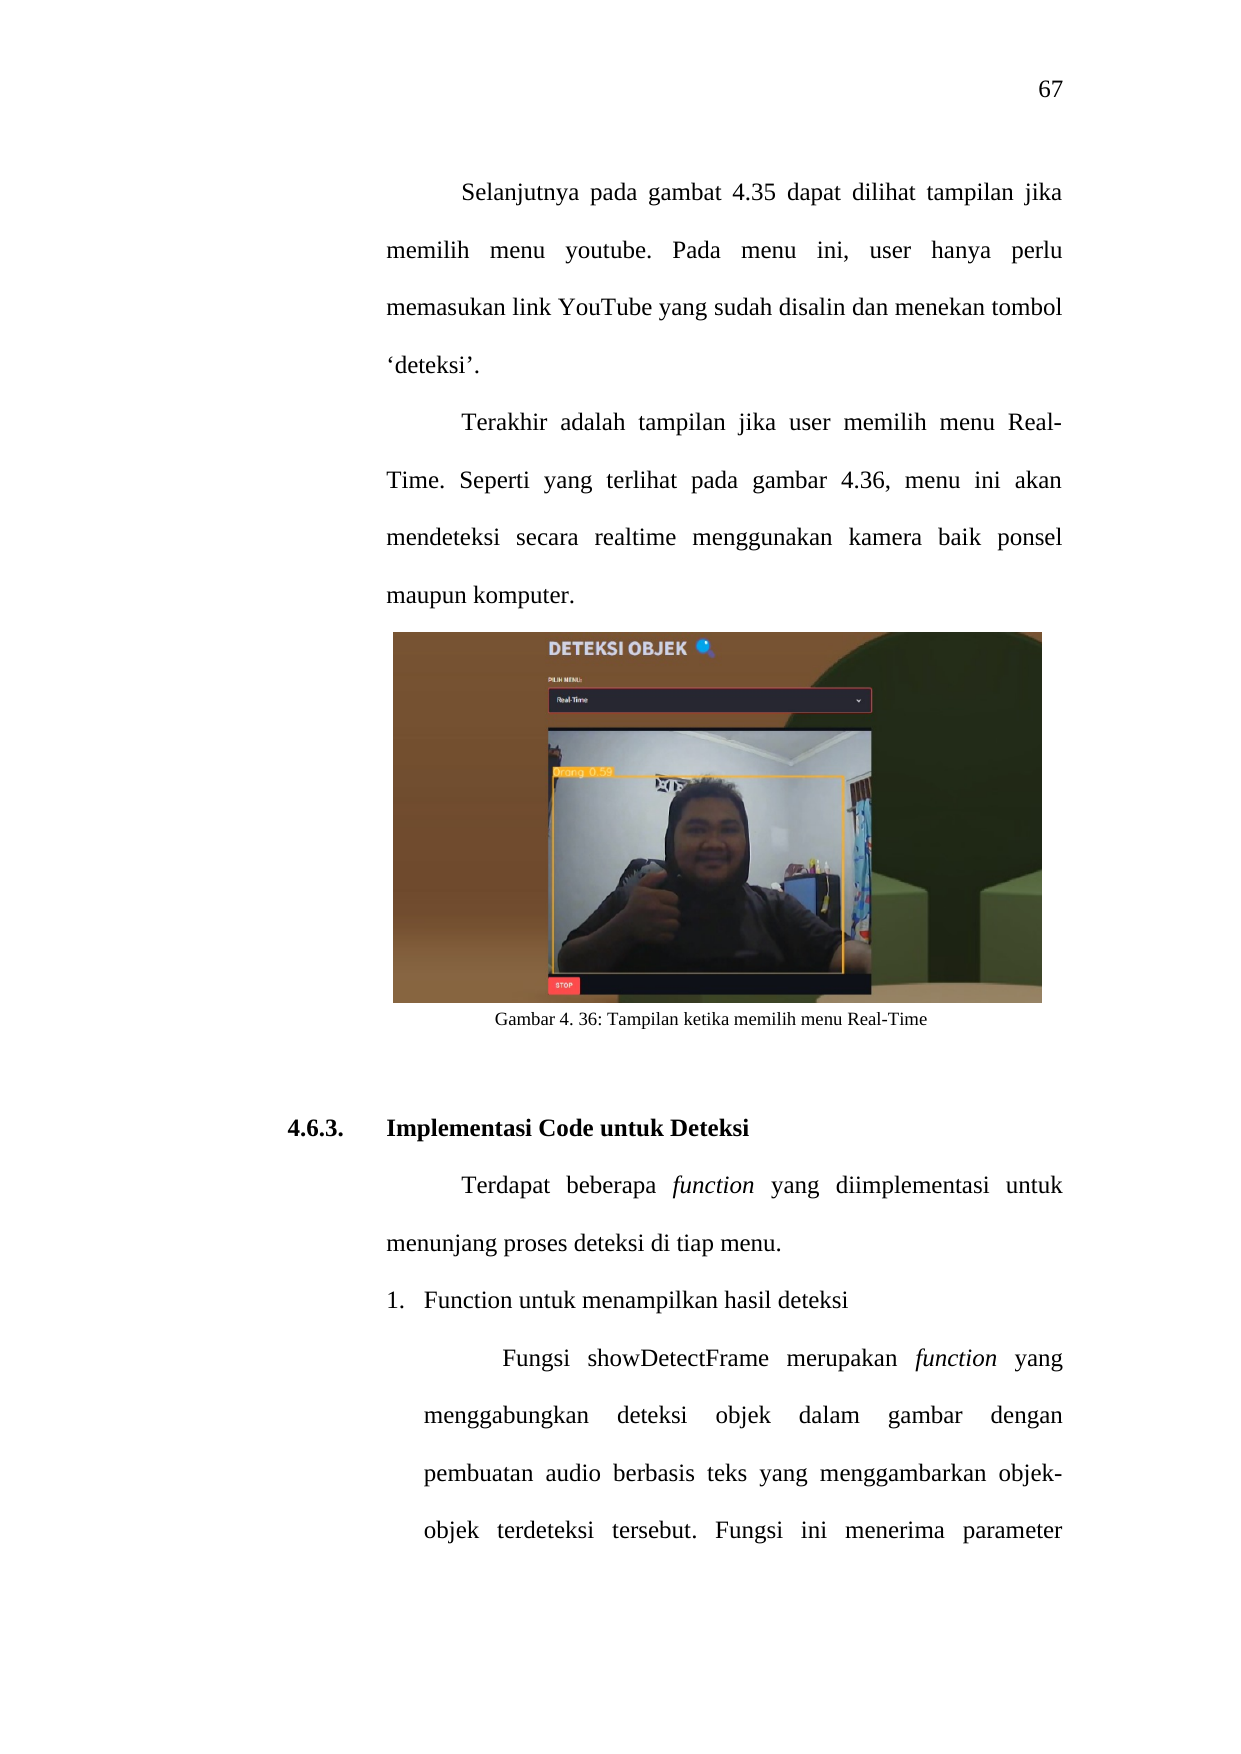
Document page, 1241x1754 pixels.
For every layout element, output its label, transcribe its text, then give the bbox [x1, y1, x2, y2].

list Function untuk menampilkan hasil deteksi [386, 1285, 1063, 1314]
text Terakhir adalah tampilan jika user memilih menu Real-Time. Seperti yang terlihat pada gambar 4.36, menu ini akan mendeteksi secara realtime menggunakan kamera baik ponsel maupun komputer. [386, 407, 1063, 608]
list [424, 1343, 1063, 1544]
text Selanjutnya pada gambat 4.35 dapat dilihat tampilan jika memilih menu youtube. Pada menu ini, user hanya perlu memasukan link YouTube yang sudah disalin dan menekan tombol ‘deteksi’. [386, 177, 1063, 378]
text Terdapat beberapa function yang diimplementasi untuk menunjang proses deteksi di tiap menu. [386, 1170, 1063, 1257]
picture [393, 632, 1042, 1003]
